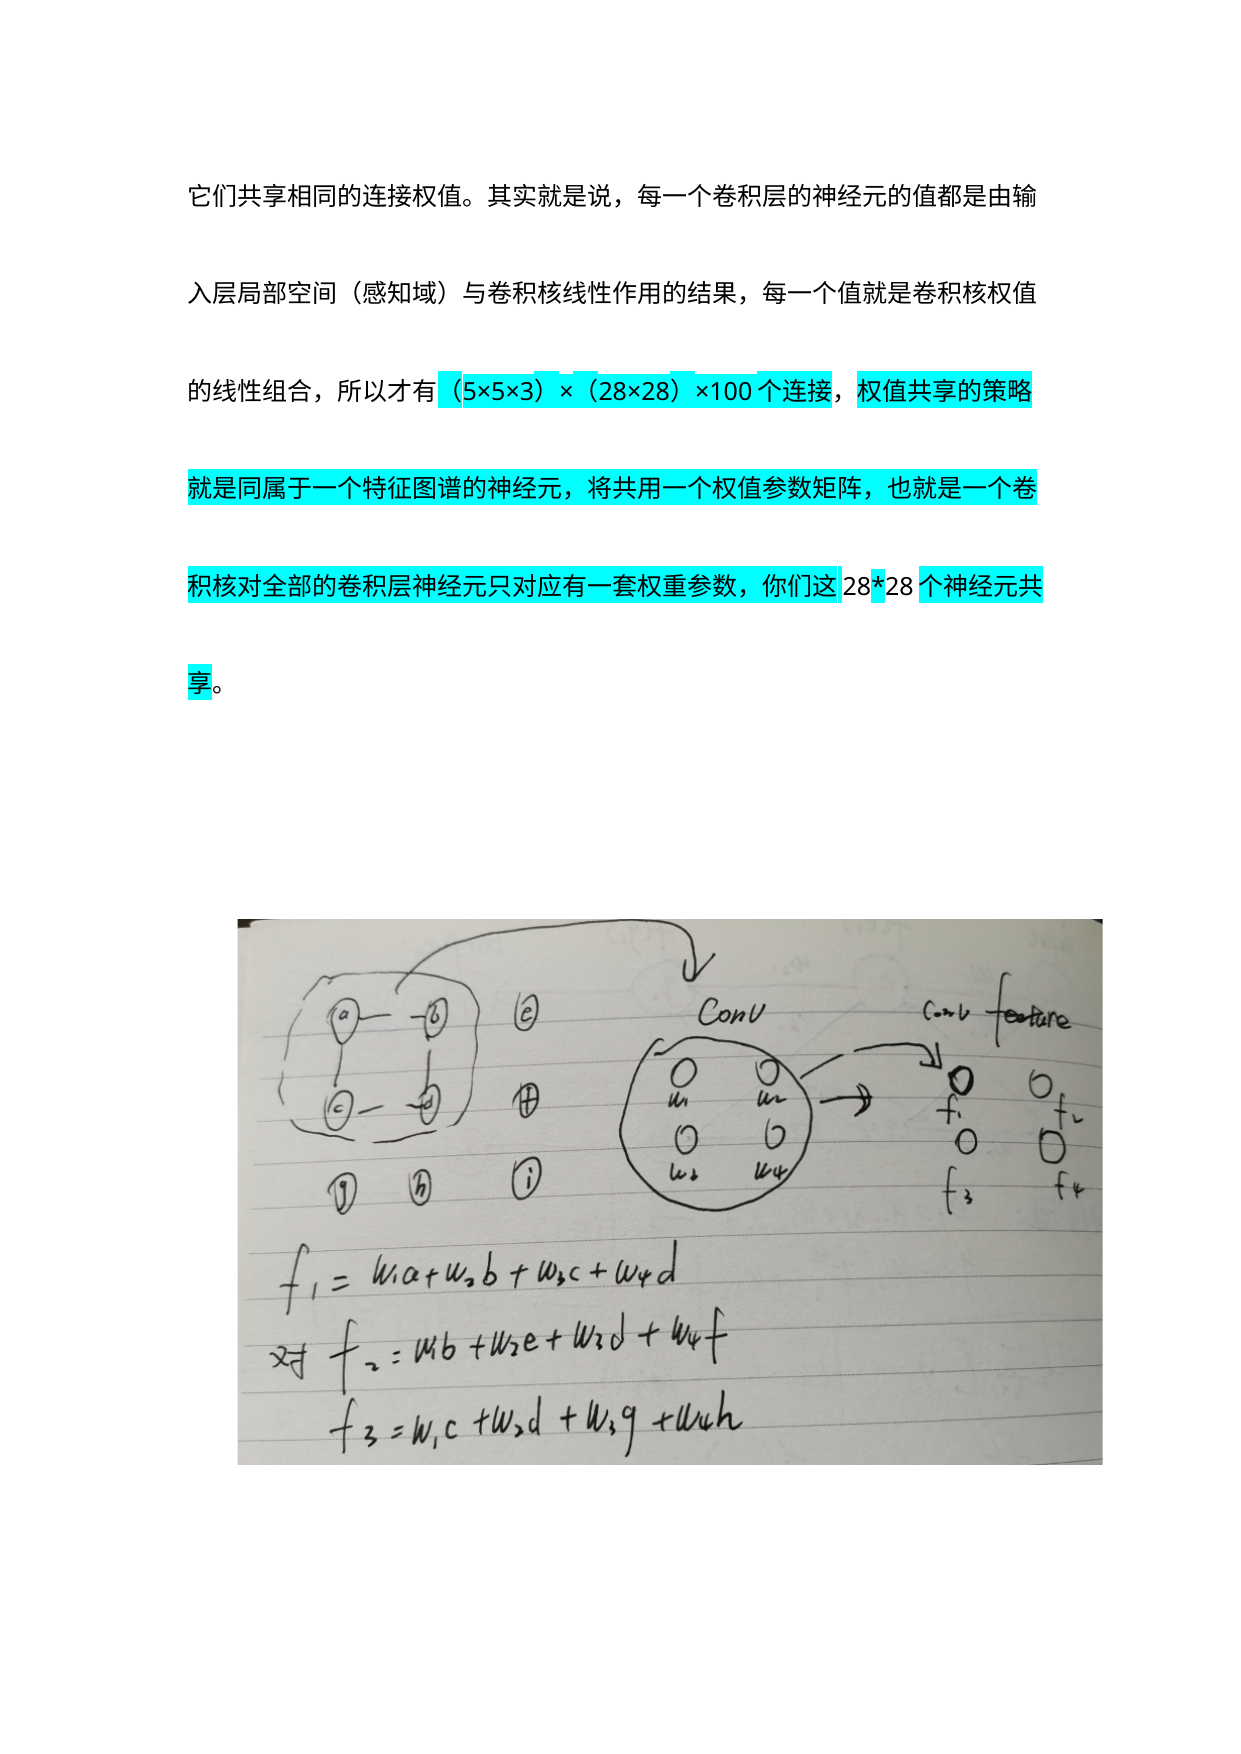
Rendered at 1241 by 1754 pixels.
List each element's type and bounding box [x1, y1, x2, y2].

picture [237, 919, 1103, 1465]
text [187, 162, 1053, 714]
